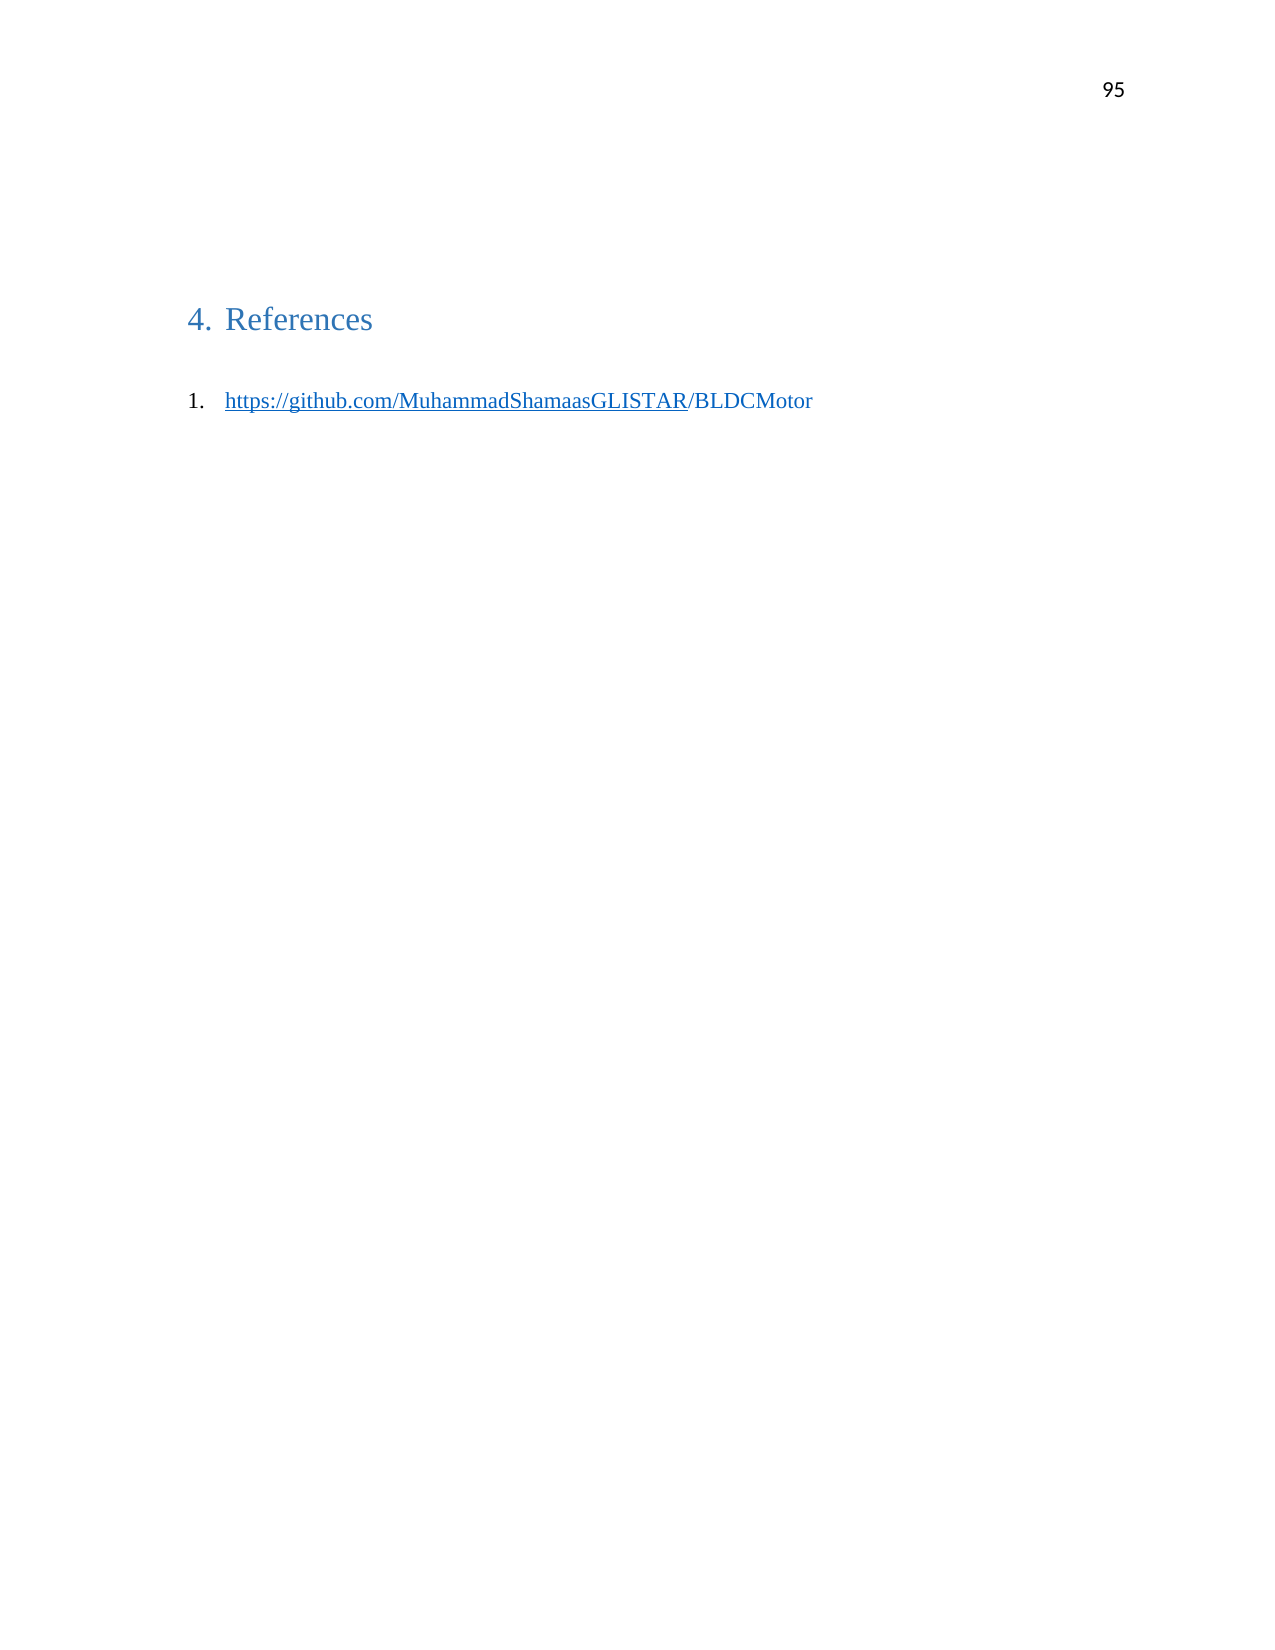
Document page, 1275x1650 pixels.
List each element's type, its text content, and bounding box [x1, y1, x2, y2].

subtitle References [187, 299, 1125, 337]
list https://github.com/MuhammadShamaasGLISTAR/BLDCMotor [187, 387, 1125, 413]
